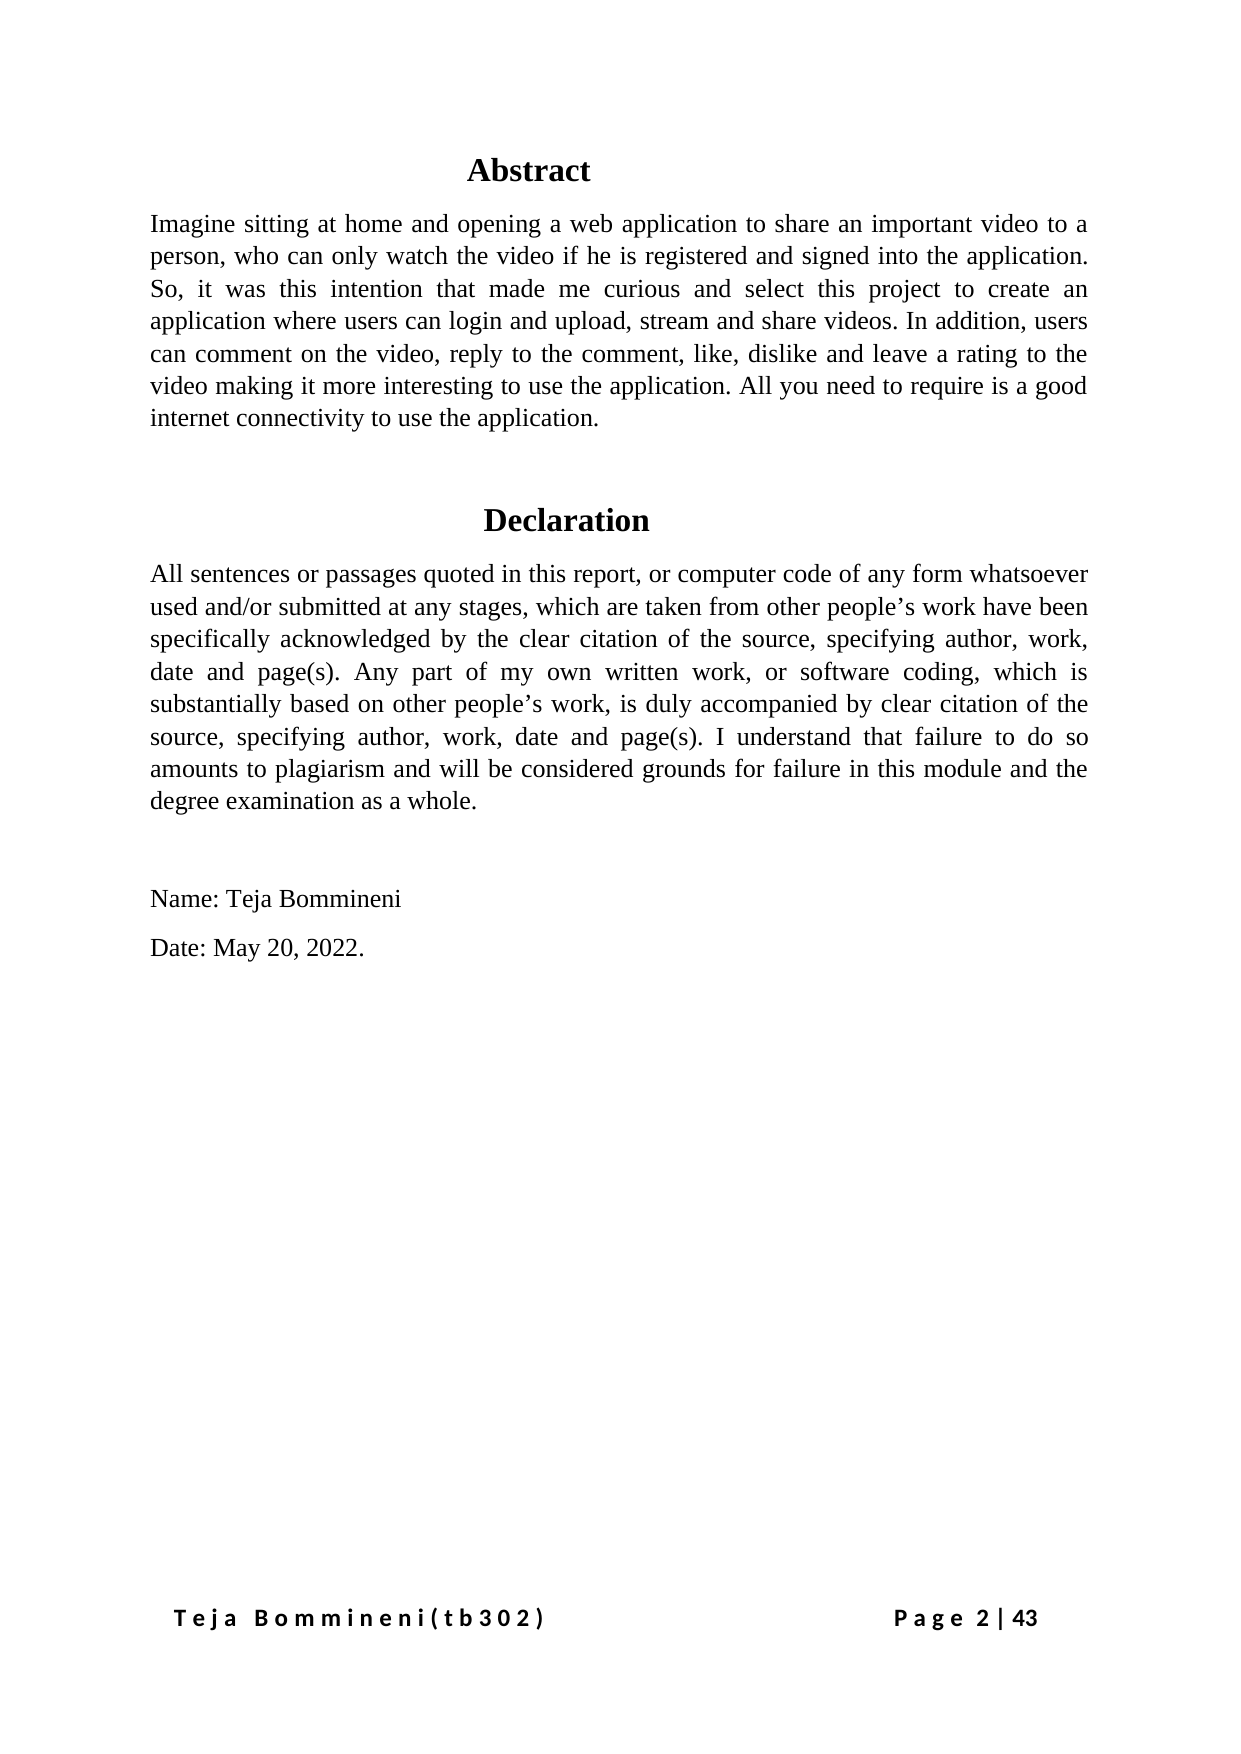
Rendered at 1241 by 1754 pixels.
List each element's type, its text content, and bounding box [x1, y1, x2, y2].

text All sentences or passages quoted in this report, or computer code of any form whatsoever used and/or submitted at any stages, which are taken from other people’s work have been specifically acknowledged by the clear citation of the source, specifying author, work, date and page(s). Any part of my own written work, or software coding, which is substantially based on other people’s work, is duly accompanied by clear citation of the source, specifying author, work, date and page(s). I understand that failure to do so amounts to plagiarism and will be considered grounds for failure in this module and the degree examination as a whole. [150, 558, 1090, 815]
text Abstract [150, 150, 1090, 188]
text Name: Teja Bommineni [150, 883, 1090, 913]
text Imagine sitting at home and opening a web application to share an important video to a person, who can only watch the video if he is registered and signed into the application. So, it was this intention that made me curious and select this project to create an application where users can login and upload, stream and share videos. In addition, users can comment on the video, reply to the comment, like, dislike and leave a rating to the video making it more interesting to use the application. All you need to require is a good internet connectivity to use the application. [150, 208, 1090, 432]
text Date: May 20, 2022. [150, 932, 1090, 962]
text Declaration [150, 501, 1090, 539]
